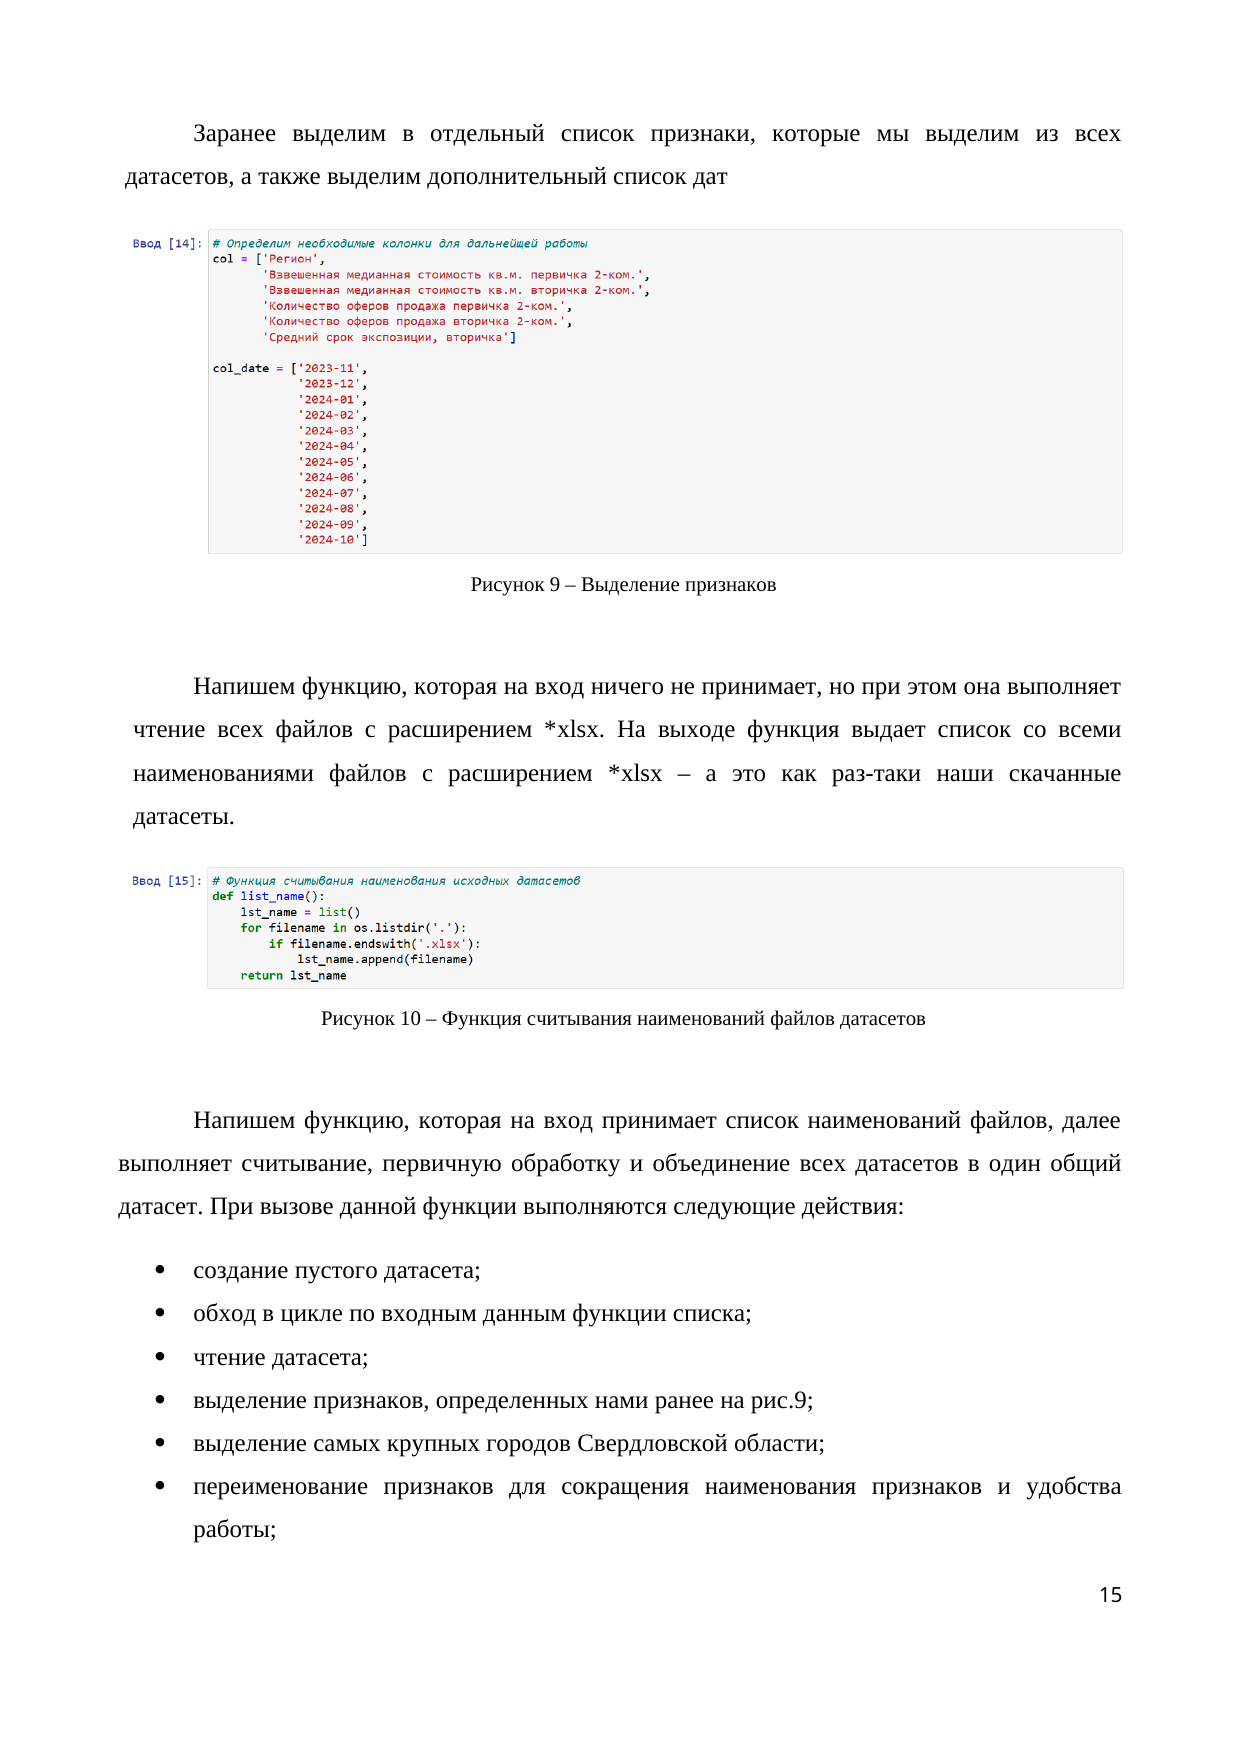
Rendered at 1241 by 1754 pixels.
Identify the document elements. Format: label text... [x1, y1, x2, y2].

list чтение датасета; [156, 1342, 1122, 1370]
list создание пустого датасета; [156, 1255, 1122, 1284]
text Напишем функцию, которая на вход ничего не принимает, но при этом она выполняет чтение всех файлов с расширением *xlsx. На выходе функция выдает список со всеми наименованиями файлов с расширением *xlsx – а это как раз-таки наши скачанные датасеты. [133, 671, 1122, 829]
list переименование признаков для сокращения наименования признаков и удобства работы; [156, 1471, 1122, 1543]
text Рисунок 10 – Функция считывания наименований файлов датасетов [125, 1006, 1122, 1029]
picture [125, 864, 1130, 992]
text Заранее выделим в отдельный список признаки, которые мы выделим из всех датасетов, а также выделим дополнительный список дат [125, 118, 1122, 190]
list обход в цикле по входным данным функции списка; [156, 1298, 1122, 1327]
text Напишем функцию, которая на вход принимает список наименований файлов, далее выполняет считывание, первичную обработку и объединение всех датасетов в один общий датасет. При вызове данной функции выполняются следующие действия: [118, 1105, 1122, 1220]
list выделение самых крупных городов Свердловской области; [156, 1428, 1122, 1457]
picture [125, 225, 1130, 558]
text Рисунок 9 – Выделение признаков [125, 572, 1122, 596]
list выделение признаков, определенных нами ранее на рис.9; [156, 1385, 1122, 1413]
